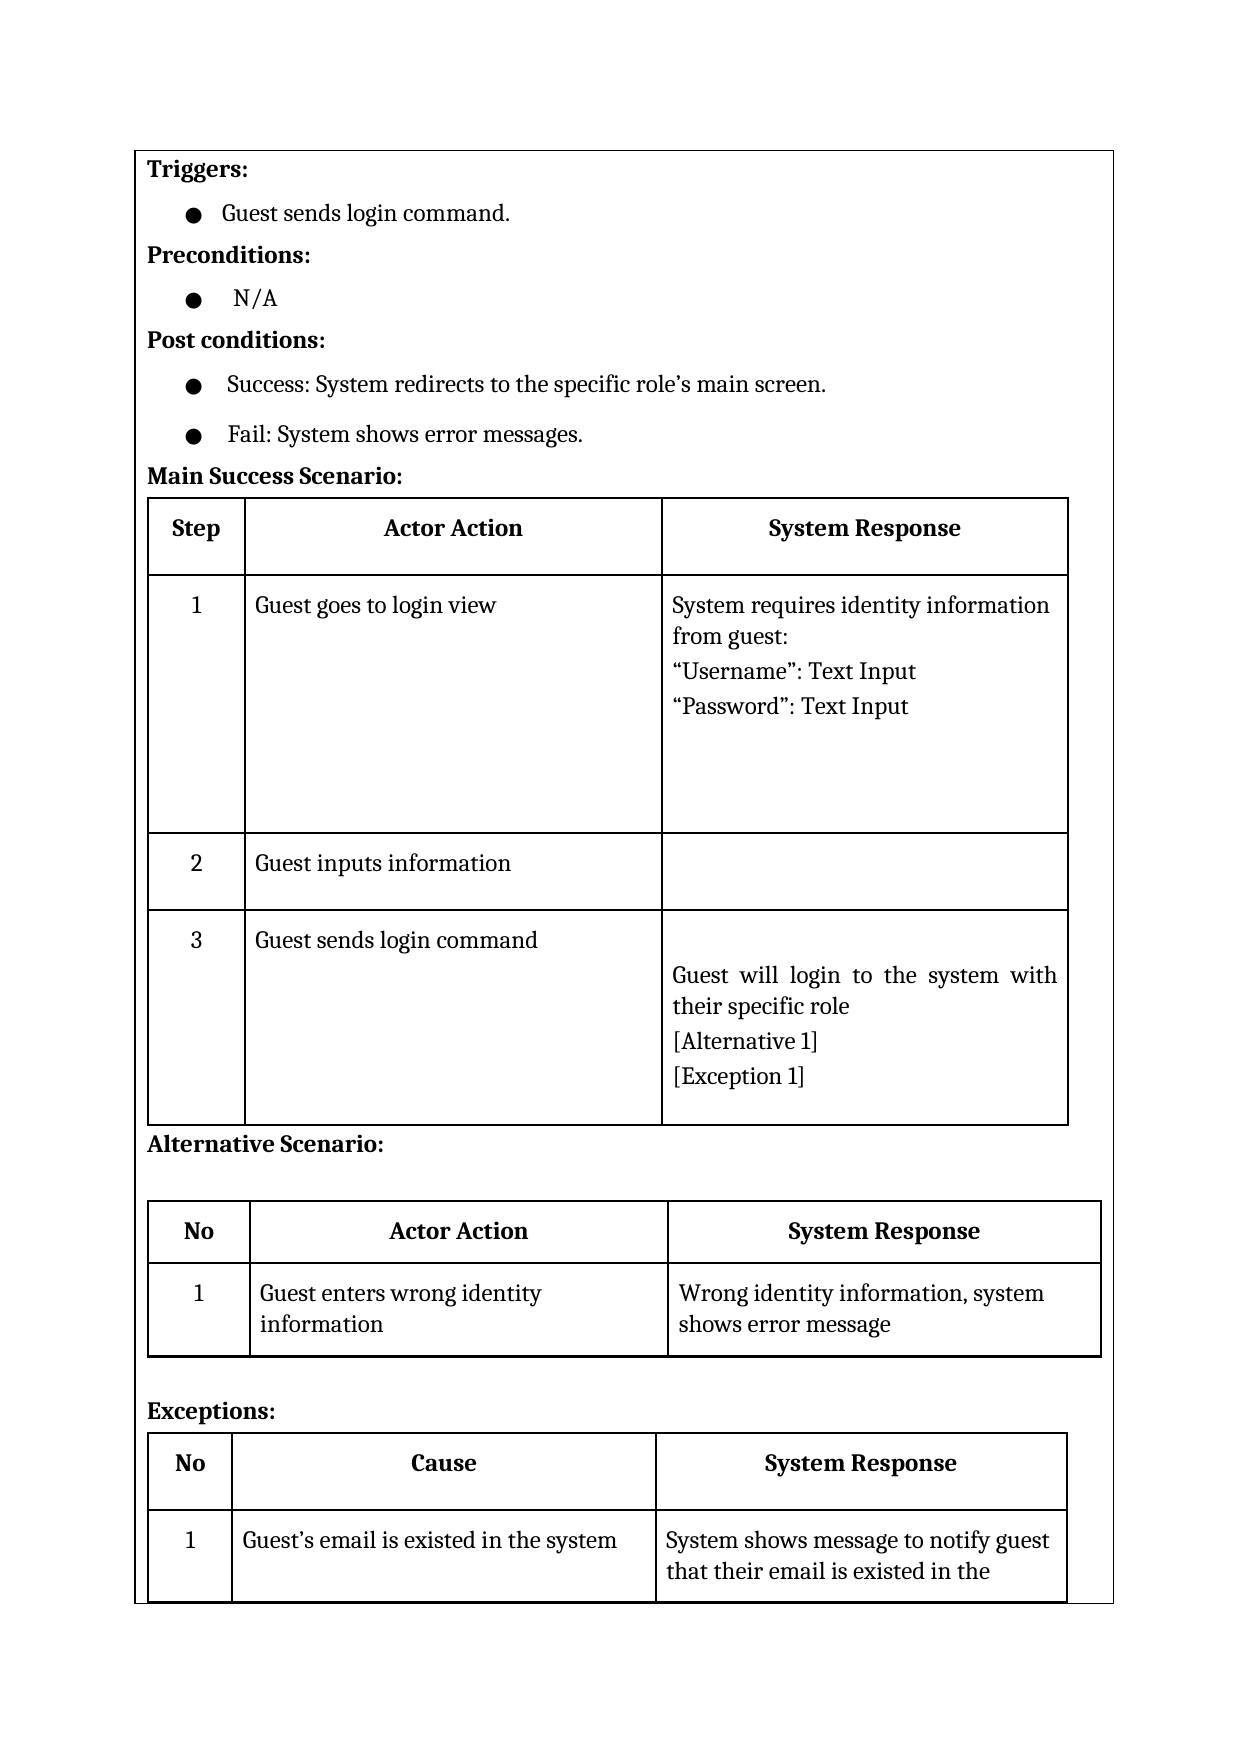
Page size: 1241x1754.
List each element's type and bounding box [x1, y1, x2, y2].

table_cell [136, 151, 1113, 1603]
